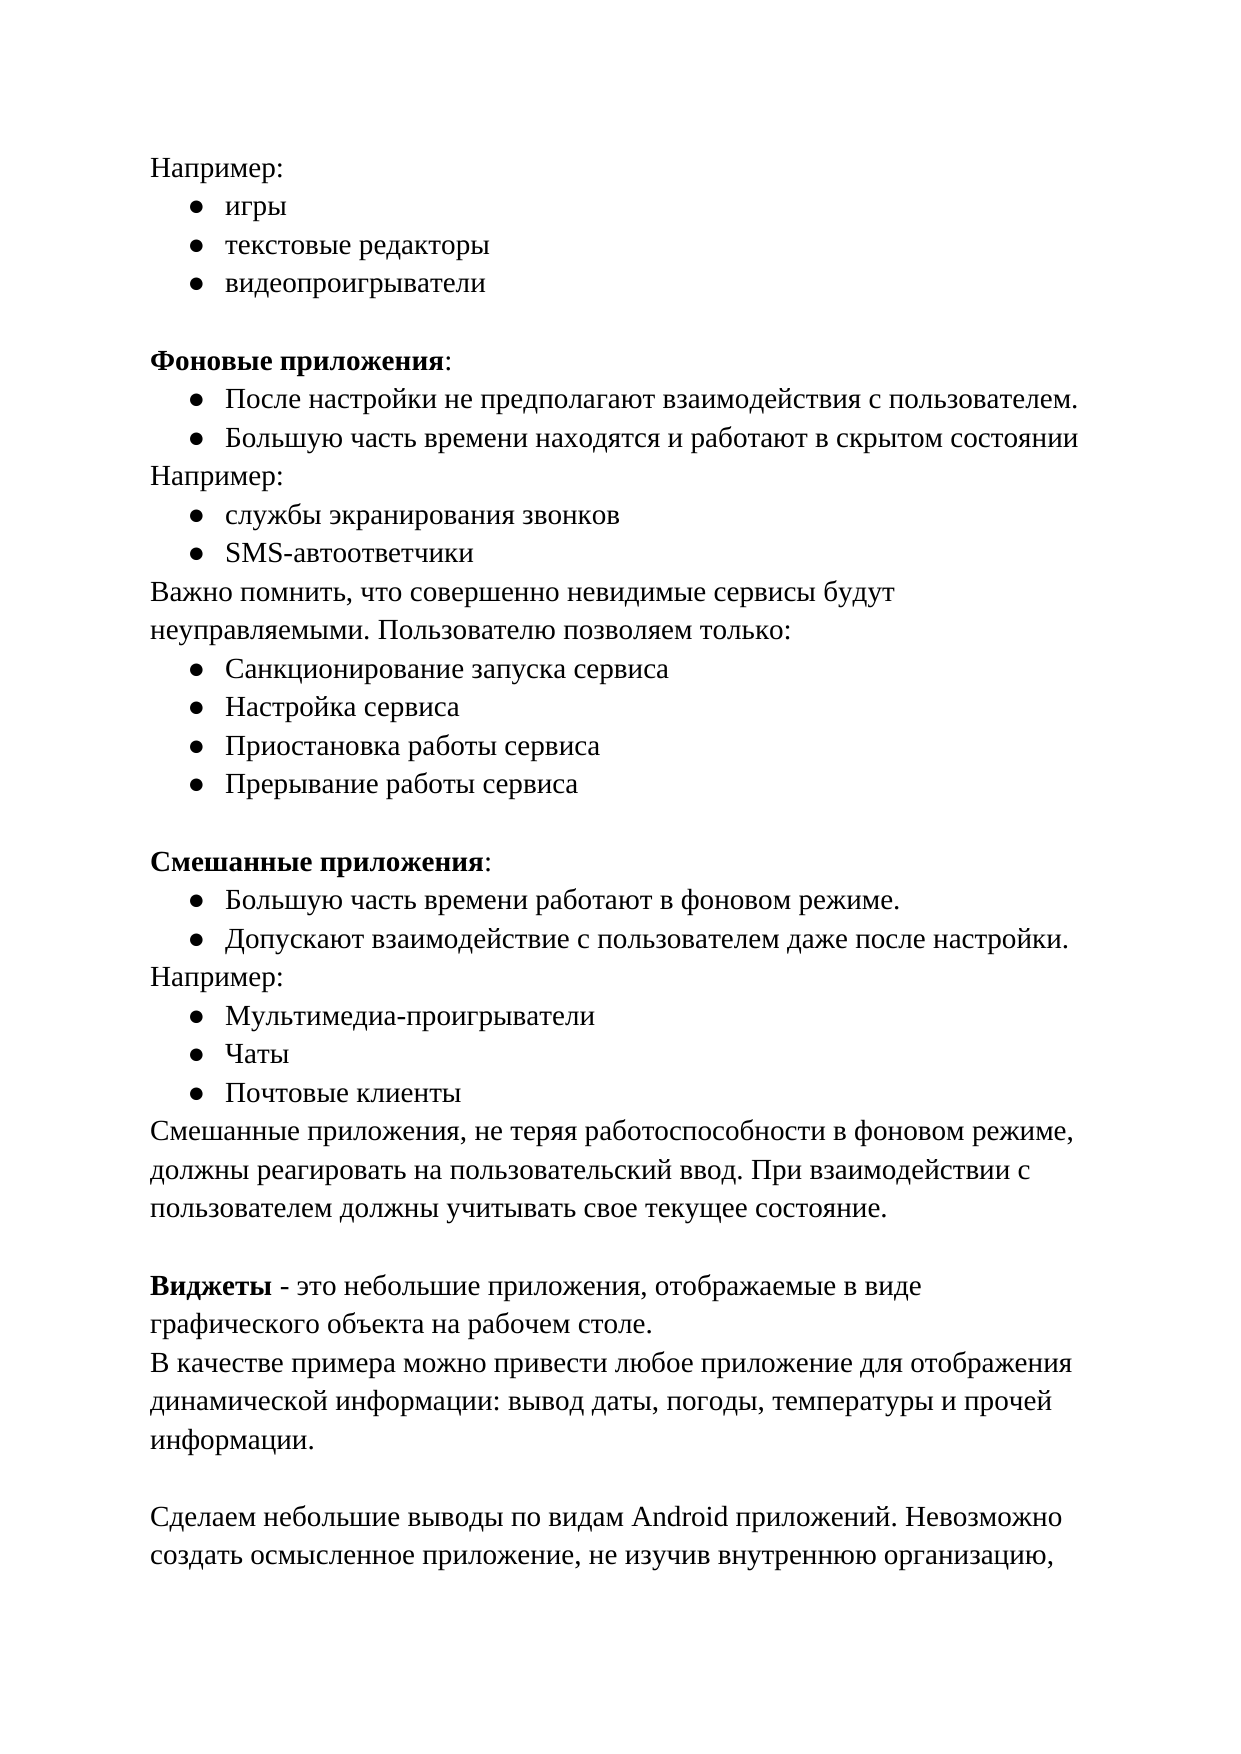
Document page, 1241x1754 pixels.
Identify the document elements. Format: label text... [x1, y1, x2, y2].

text Смешанные приложения: [150, 844, 1090, 877]
list Большую часть времени работают в фоновом режиме. [187, 882, 1090, 916]
text Виджеты - это небольшие приложения, отображаемые в виде графического объекта на рабочем столе. [150, 1268, 1090, 1340]
text динамической информации: вывод даты, погоды, температуры и прочей информации. [150, 1383, 1090, 1455]
list службы экранирования звонков [187, 497, 1090, 530]
list Прерывание работы сервиса [187, 767, 1090, 800]
text В качестве примера можно привести любое приложение для отображения [150, 1345, 1090, 1378]
text Фоновые приложения: [150, 343, 1090, 376]
text Например: [150, 458, 1090, 492]
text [150, 1499, 1090, 1571]
list Чаты [187, 1036, 1090, 1070]
list игры [187, 188, 1090, 222]
list Почтовые клиенты [187, 1075, 1090, 1108]
text Например: [150, 959, 1090, 993]
list Допускают взаимодействие с пользователем даже после настройки. [187, 921, 1090, 954]
list Санкционирование запуска сервиса [187, 651, 1090, 684]
list Мультимедиа-проигрыватели [187, 998, 1090, 1031]
list Приостановка работы сервиса [187, 728, 1090, 762]
list После настройки не предполагают взаимодействия с пользователем. [187, 381, 1090, 415]
text Важно помнить, что совершенно невидимые сервисы будут неуправляемыми. Пользователю позволяем только: [150, 574, 1090, 646]
list текстовые редакторы [187, 227, 1090, 261]
list видеопроигрыватели [187, 266, 1090, 299]
list SMS-автоответчики [187, 535, 1090, 569]
list Настройка сервиса [187, 689, 1090, 723]
list Большую часть времени находятся и работают в скрытом состоянии [187, 420, 1090, 453]
text Например: [150, 150, 1090, 183]
text Смешанные приложения, не теряя работоспособности в фоновом режиме, должны реагировать на пользовательский ввод. При взаимодействии с пользователем должны учитывать свое текущее состояние. [150, 1113, 1090, 1224]
